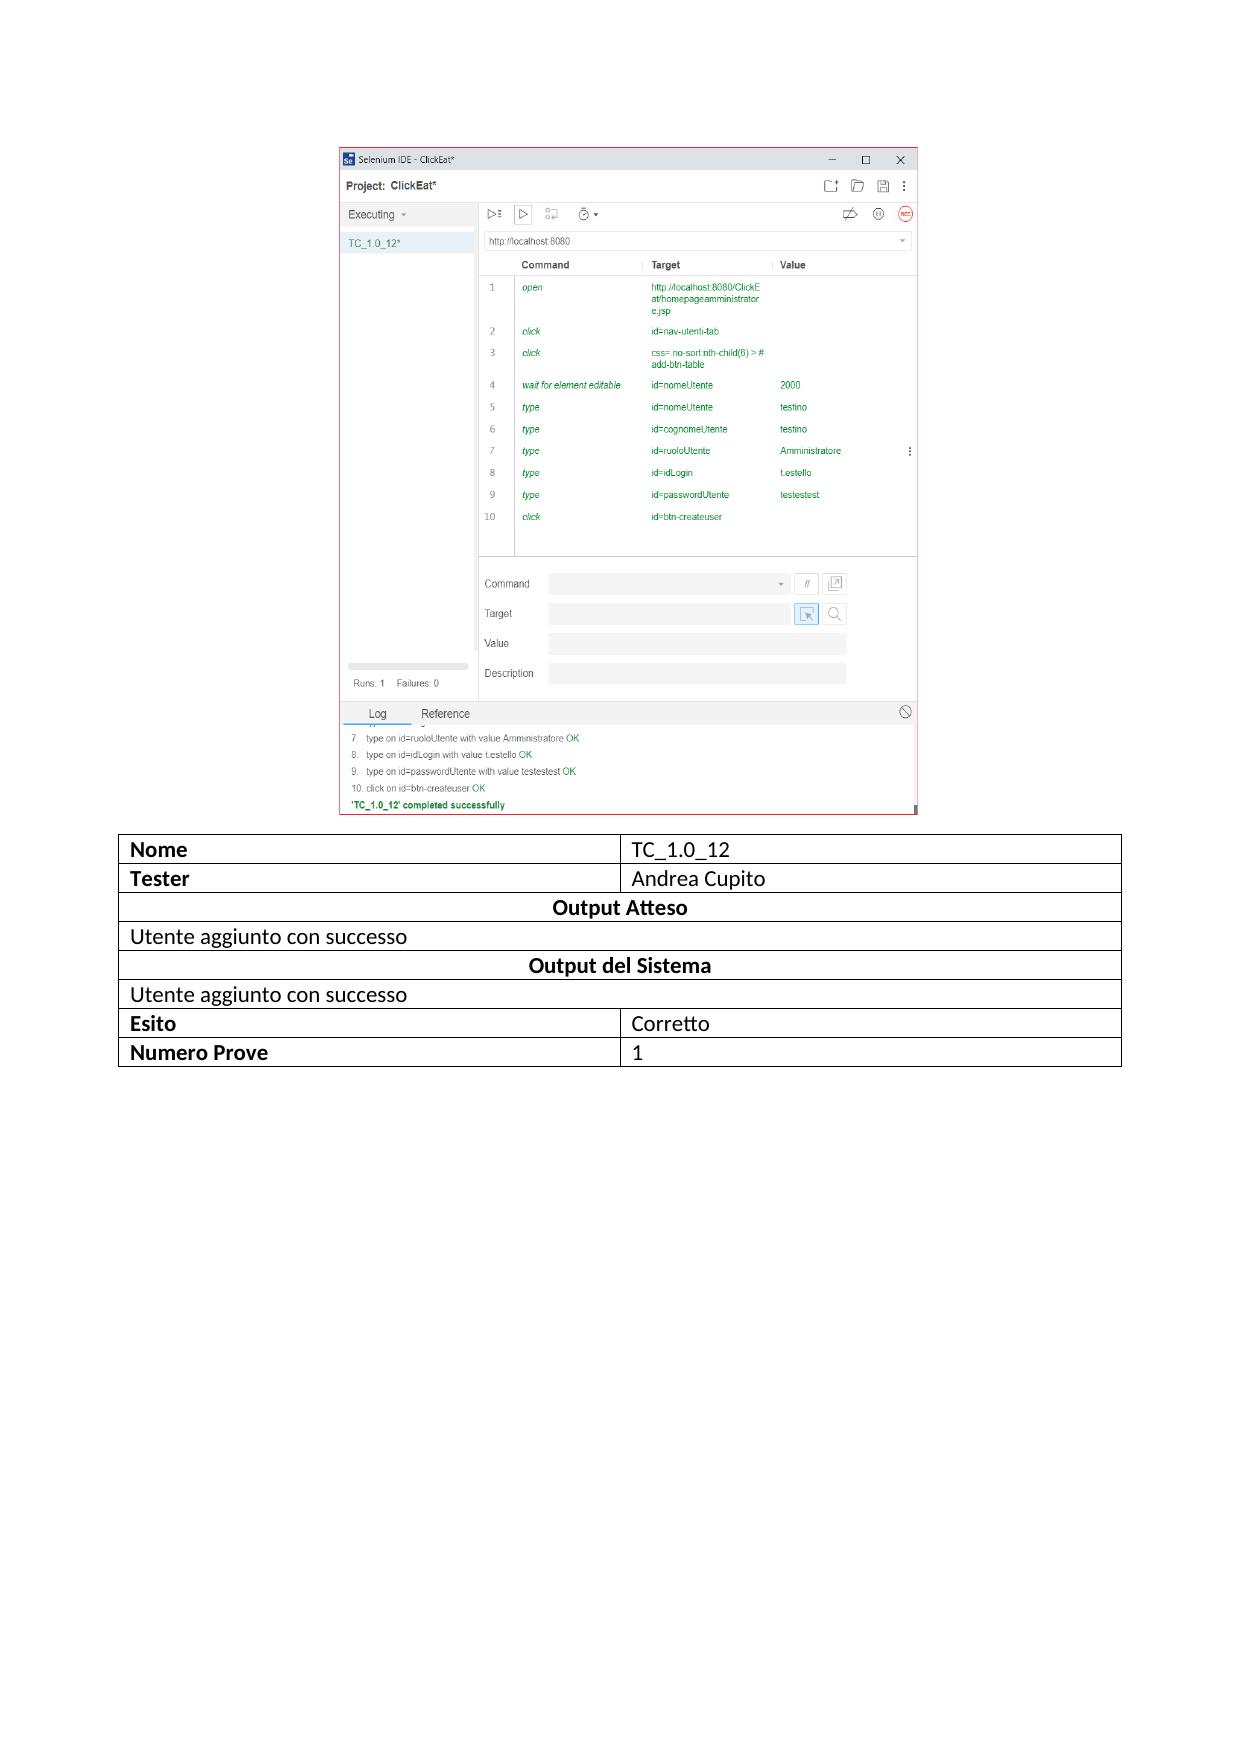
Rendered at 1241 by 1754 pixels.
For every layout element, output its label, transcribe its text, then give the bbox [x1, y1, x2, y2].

table_header Nome [119, 835, 620, 863]
table_cell Esito [119, 1009, 620, 1037]
table_cell Tester [119, 864, 620, 892]
table_cell Andrea Cupito [621, 864, 1121, 892]
table_cell 1 [621, 1038, 1121, 1066]
table_cell Corretto [621, 1009, 1121, 1037]
table_cell Numero Prove [119, 1038, 620, 1066]
table_header TC_1.0_12 [621, 835, 1121, 863]
picture [339, 147, 918, 815]
table_cell Utente aggiunto con successo [119, 922, 1121, 950]
table_cell Output Atteso [119, 893, 1121, 921]
table_cell Output del Sistema [119, 951, 1121, 979]
table_cell Utente aggiunto con successo [119, 980, 1121, 1008]
